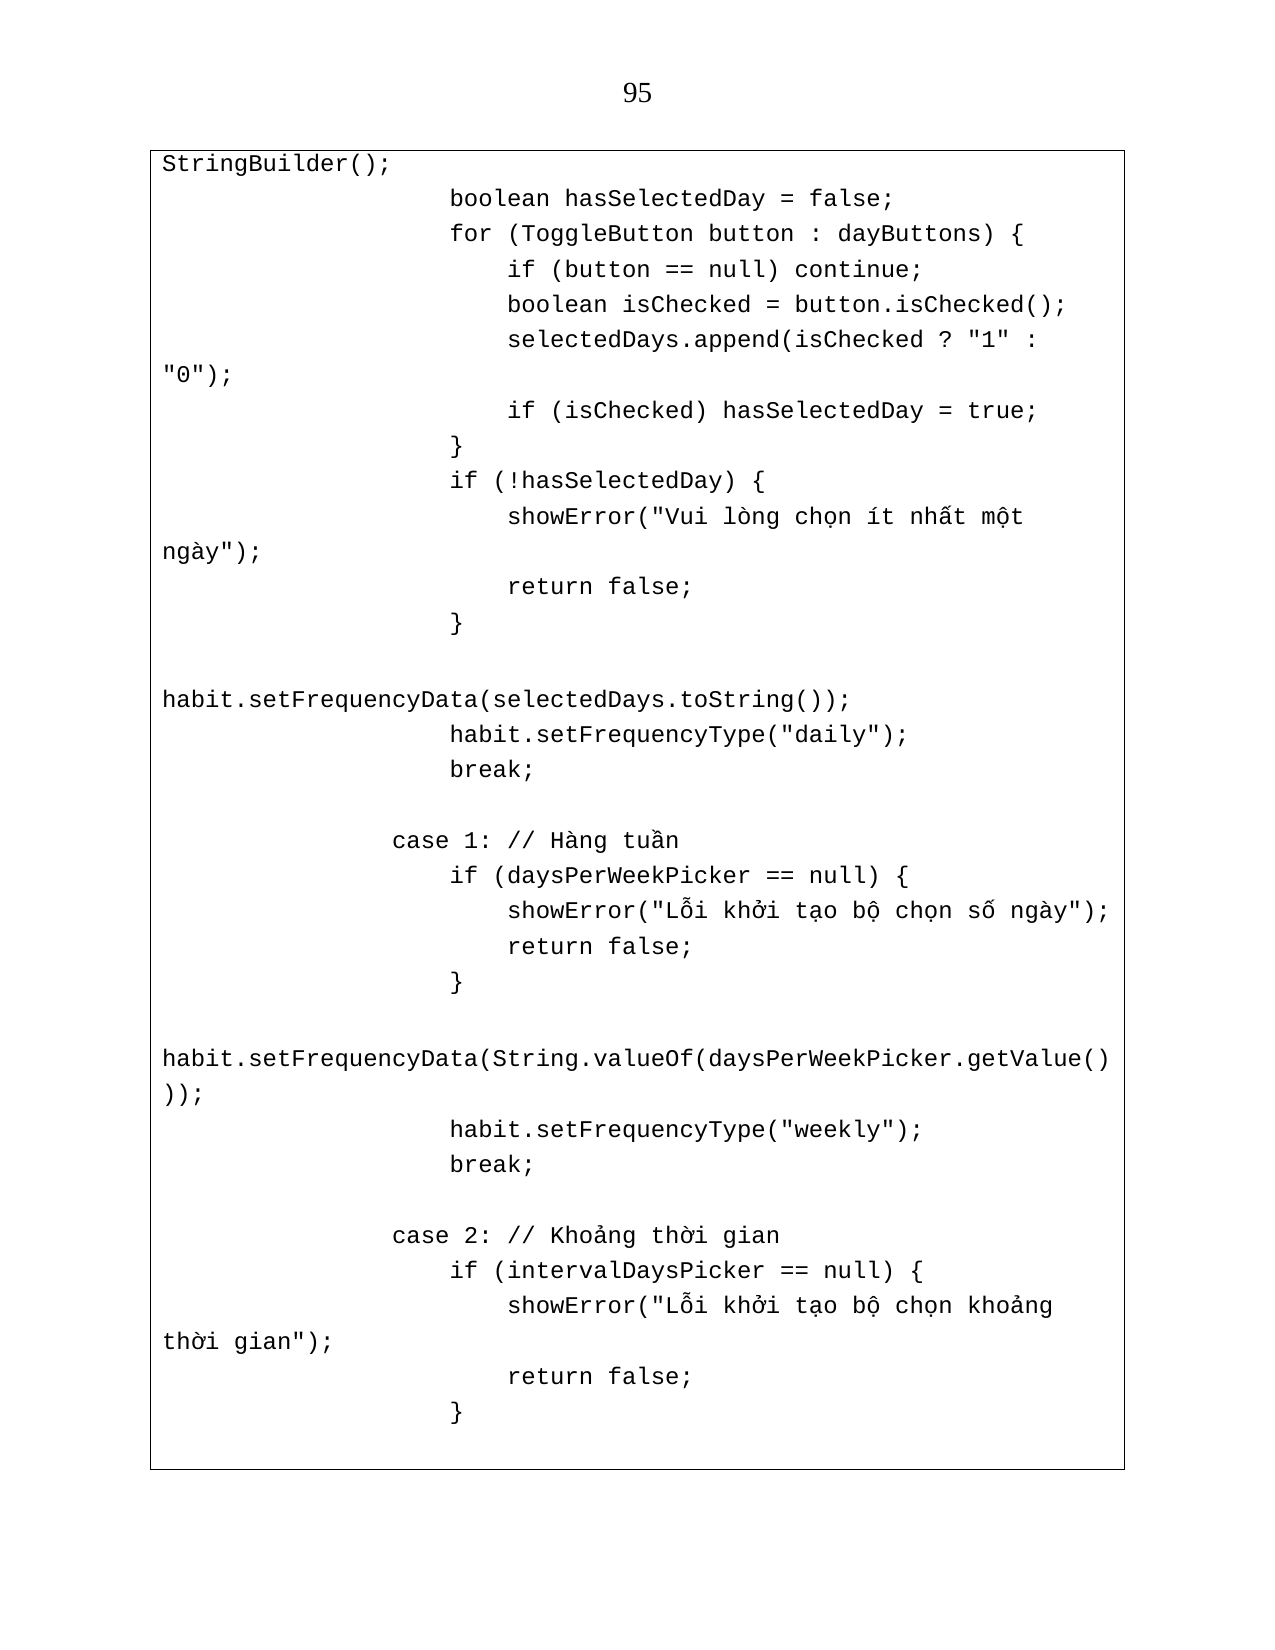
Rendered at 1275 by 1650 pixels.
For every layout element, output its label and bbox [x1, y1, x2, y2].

table_header [151, 151, 1124, 1468]
